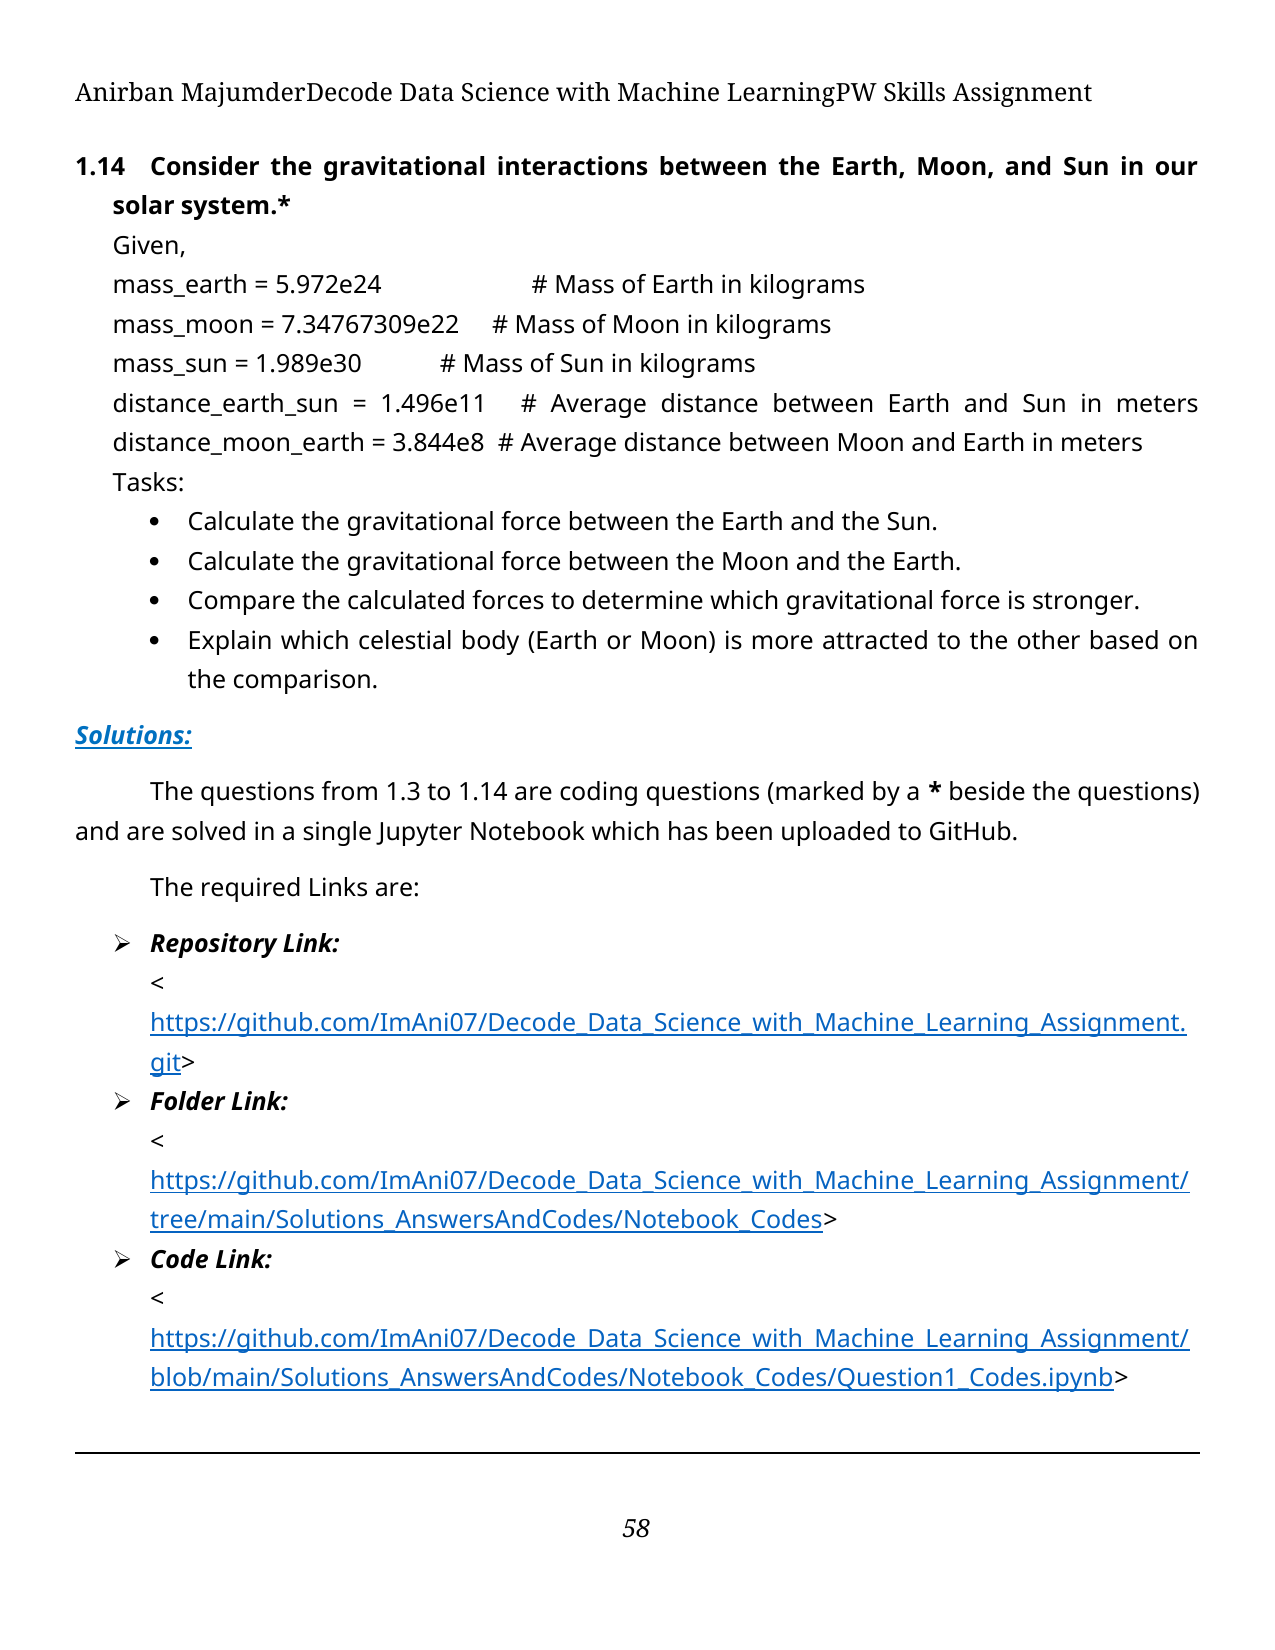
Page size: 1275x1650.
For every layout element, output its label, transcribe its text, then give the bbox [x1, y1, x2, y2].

list Repository Link: <https://github.com/ImAni07/Decode_Data_Science_with_Machine_Learning_Assignment.git> [112, 926, 1200, 1078]
list Tasks: [112, 464, 1200, 498]
list Given, [112, 227, 1200, 262]
list Folder Link: <https://github.com/ImAni07/Decode_Data_Science_with_Machine_Learning_Assignment/tree/main/Solutions_AnswersAndCodes/Notebook_Codes> [112, 1084, 1200, 1236]
list Calculate the gravitational force between the Earth and the Sun. [150, 504, 1200, 538]
list mass_sun = 1.989e30 # Mass of Sun in kilograms [112, 346, 1200, 380]
list distance_earth_sun = 1.496e11 # Average distance between Earth and Sun in meters distance_moon_earth = 3.844e8 # Average distance between Moon and Earth in meters [112, 385, 1200, 459]
text The questions from 1.3 to 1.14 are coding questions (marked by a * beside the questions) and are solved in a single Jupyter Notebook which has been uploaded to GitHub. [75, 774, 1200, 848]
text The required Links are: [75, 870, 1200, 904]
list Compare the calculated forces to determine which gravitational force is stronger. [150, 583, 1200, 617]
text Solutions: [75, 718, 1200, 752]
list Code Link: <https://github.com/ImAni07/Decode_Data_Science_with_Machine_Learning_Assignment/blob/main/Solutions_AnswersAndCodes/Notebook_Codes/Question1_Codes.ipynb> [112, 1242, 1200, 1394]
list mass_moon = 7.34767309e22 # Mass of Moon in kilograms [112, 306, 1200, 341]
list Calculate the gravitational force between the Moon and the Earth. [150, 543, 1200, 577]
list Explain which celestial body (Earth or Moon) is more attracted to the other based on the comparison. [150, 622, 1200, 696]
list Consider the gravitational interactions between the Earth, Moon, and Sun in our solar system.* [75, 148, 1200, 222]
list mass_earth = 5.972e24 # Mass of Earth in kilograms [112, 267, 1200, 301]
